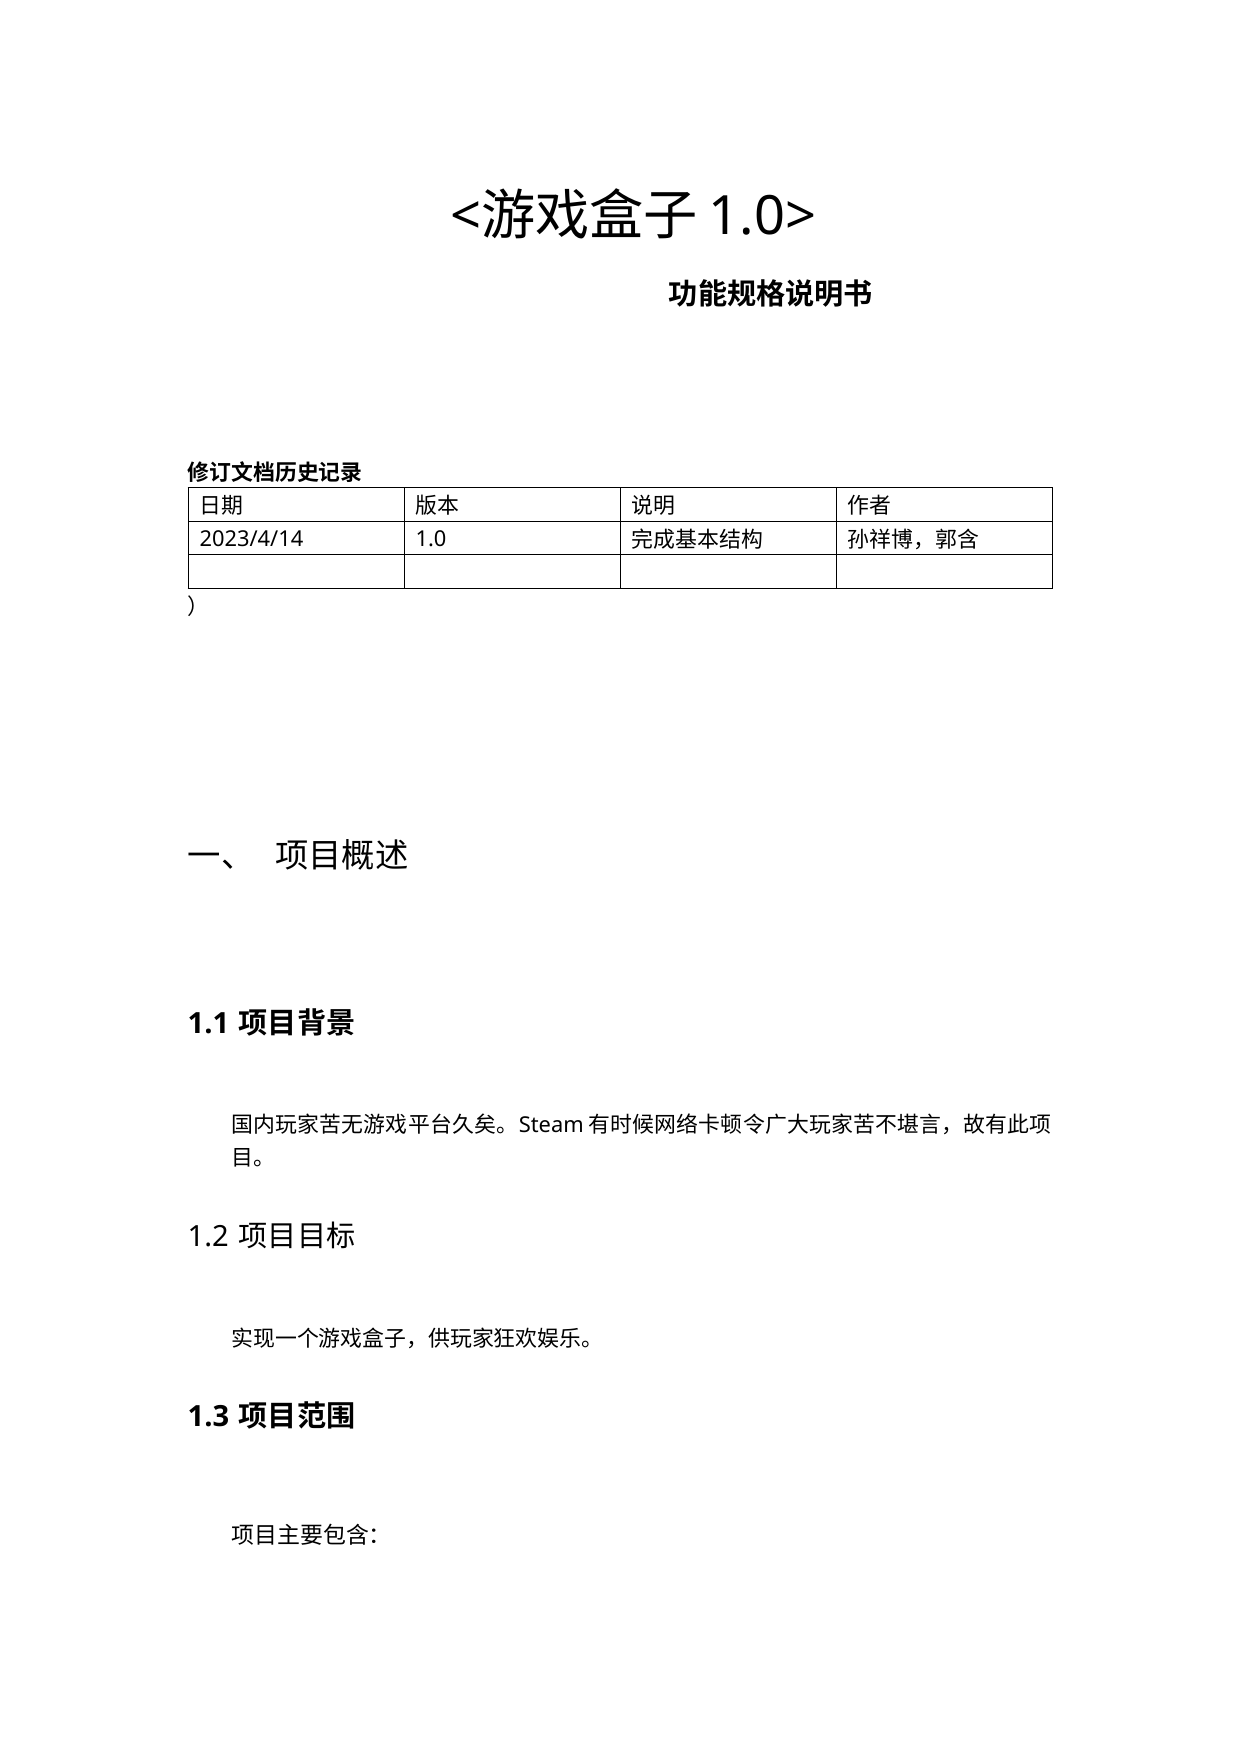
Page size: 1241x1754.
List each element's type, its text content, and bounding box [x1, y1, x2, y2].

table_header 作者 [837, 488, 1052, 521]
table_header 版本 [405, 488, 620, 521]
text ） [187, 589, 1053, 621]
subtitle 项目概述 [187, 821, 1053, 886]
text 国内玩家苦无游戏平台久矣。Steam有时候网络卡顿令广大玩家苦不堪言，故有此项目。 [231, 1107, 1053, 1172]
text 项目主要包含： [231, 1501, 1053, 1566]
table_cell 孙祥博，郭含 [837, 522, 1052, 554]
subtitle 项目目标 [187, 1201, 1053, 1266]
text 功能规格说明书 [450, 259, 1053, 324]
table_cell [189, 555, 404, 588]
table_cell [837, 555, 1052, 588]
text 修订文档历史记录 [187, 454, 1053, 487]
table_cell 1.0 [405, 522, 620, 554]
table_cell 2023/4/14 [189, 522, 404, 554]
table_header 说明 [621, 488, 836, 521]
subtitle 项目范围 [187, 1382, 1053, 1447]
subtitle 项目背景 [187, 988, 1053, 1053]
table_cell [621, 555, 836, 588]
text 实现一个游戏盒子，供玩家狂欢娱乐。 [231, 1320, 1053, 1353]
text <游戏盒子1.0> [450, 162, 1053, 259]
table_cell [405, 555, 620, 588]
table_header 日期 [189, 488, 404, 521]
table_cell 完成基本结构 [621, 522, 836, 554]
